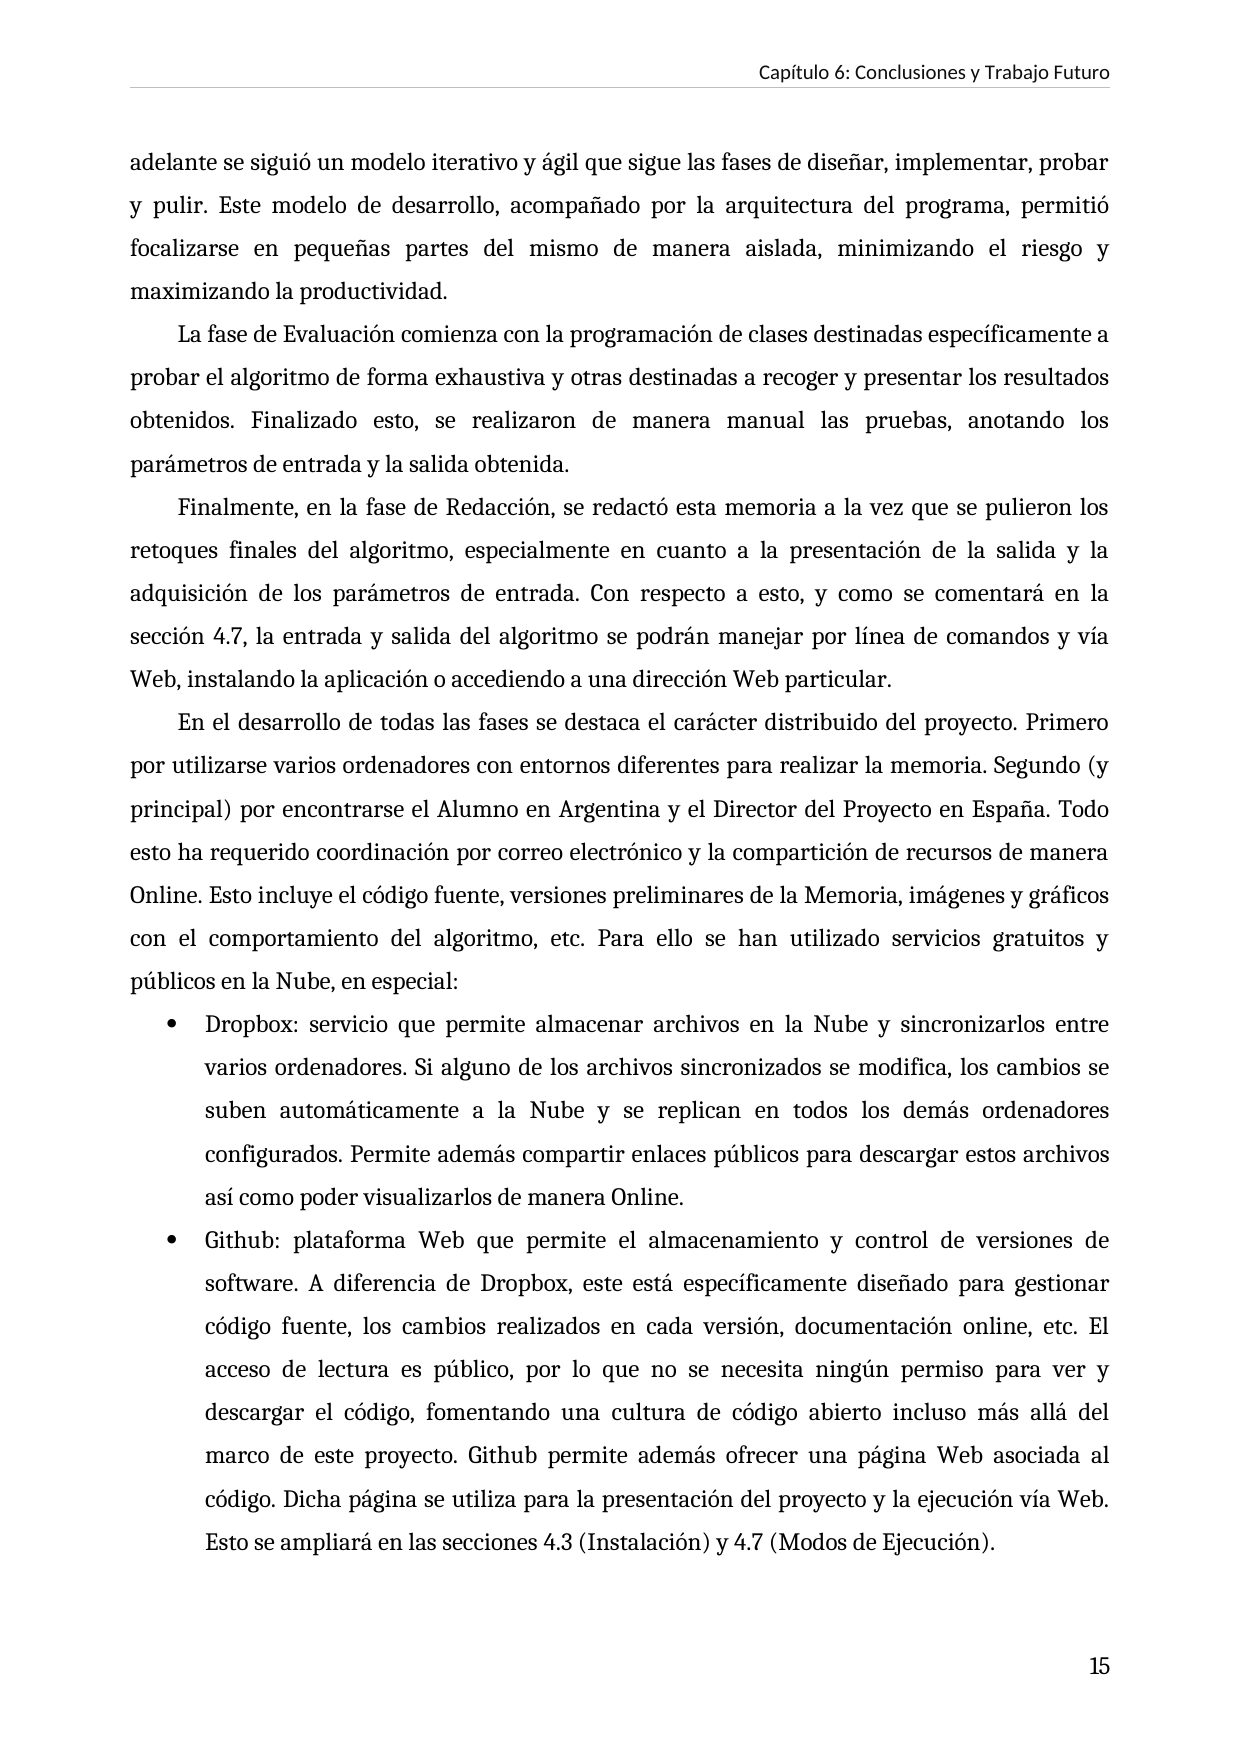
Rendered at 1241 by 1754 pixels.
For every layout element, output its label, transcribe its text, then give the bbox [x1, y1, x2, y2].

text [130, 148, 1110, 306]
list Dropbox: servicio que permite almacenar archivos en la Nube y sincronizarlos entre varios ordenadores. Si alguno de los archivos sincronizados se modifica, los cambios se suben automáticamente a la Nube y se replican en todos los demás ordenadores configurados. Permite además compartir enlaces públicos para descargar estos archivos así como poder visualizarlos de manera Online. [167, 1010, 1110, 1211]
text En el desarrollo de todas las fases se destaca el carácter distribuido del proyecto. Primero por utilizarse varios ordenadores con entornos diferentes para realizar la memoria. Segundo (y principal) por encontrarse el Alumno en Argentina y el Director del Proyecto en España. Todo esto ha requerido coordinación por correo electrónico y la compartición de recursos de manera Online. Esto incluye el código fuente, versiones preliminares de la Memoria, imágenes y gráficos con el comportamiento del algoritmo, etc. Para ello se han utilizado servicios gratuitos y públicos en la Nube, en especial: [130, 708, 1110, 996]
text Finalmente, en la fase de Redacción, se redactó esta memoria a la vez que se pulieron los retoques finales del algoritmo, especialmente en cuanto a la presentación de la salida y la adquisición de los parámetros de entrada. Con respecto a esto, y como se comentará en la sección 4.7, la entrada y salida del algoritmo se podrán manejar por línea de comandos y vía Web, instalando la aplicación o accediendo a una dirección Web particular. [130, 493, 1110, 694]
list Github: plataforma Web que permite el almacenamiento y control de versiones de software. A diferencia de Dropbox, este está específicamente diseñado para gestionar código fuente, los cambios realizados en cada versión, documentación online, etc. El acceso de lectura es público, por lo que no se necesita ningún permiso para ver y descargar el código, fomentando una cultura de código abierto incluso más allá del marco de este proyecto. Github permite además ofrecer una página Web asociada al código. Dicha página se utiliza para la presentación del proyecto y la ejecución vía Web. Esto se ampliará en las secciones 4.3 (Instalación) y 4.7 (Modos de Ejecución). [167, 1226, 1110, 1556]
text La fase de Evaluación comienza con la programación de clases destinadas específicamente a probar el algoritmo de forma exhaustiva y otras destinadas a recoger y presentar los resultados obtenidos. Finalizado esto, se realizaron de manera manual las pruebas, anotando los parámetros de entrada y la salida obtenida. [130, 320, 1110, 478]
